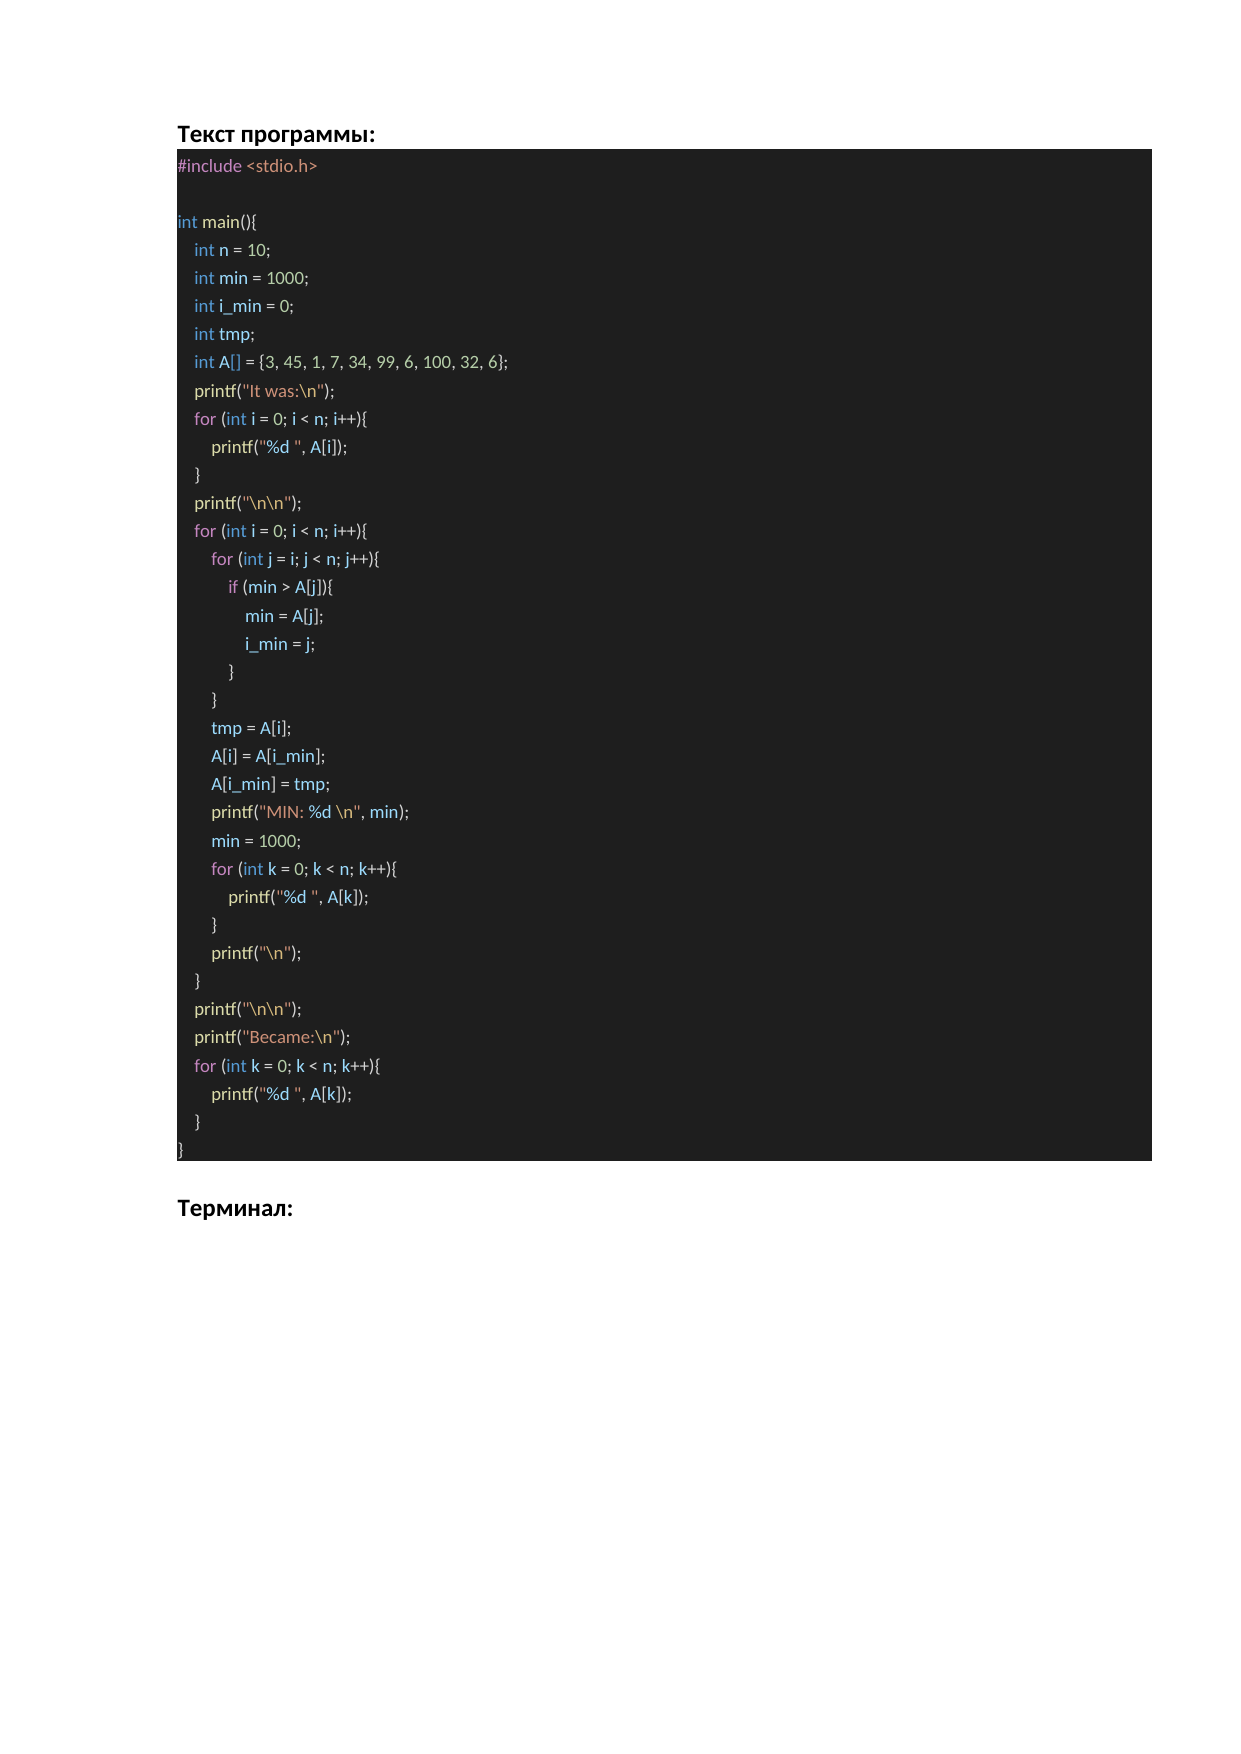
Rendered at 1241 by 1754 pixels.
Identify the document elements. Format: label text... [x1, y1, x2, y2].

text i_min = j; [177, 627, 1152, 655]
text } [177, 458, 1152, 486]
text printf("\n\n"); [177, 992, 1152, 1021]
text min = 1000; [177, 824, 1152, 852]
text for (int k = 0; k < n; k++){ [177, 852, 1152, 880]
text int main(){ [177, 205, 1152, 233]
text A[i] = A[i_min]; [177, 739, 1152, 767]
text printf("%d ", A[k]); [177, 1077, 1152, 1105]
text printf("%d ", A[k]); [177, 880, 1152, 908]
text int tmp; [177, 317, 1152, 346]
text } [177, 683, 1152, 711]
text } [177, 655, 1152, 683]
text printf("It was:\n"); [177, 374, 1152, 402]
text if (min > A[j]){ [177, 571, 1152, 599]
text for (int j = i; j < n; j++){ [177, 542, 1152, 571]
text int n = 10; [177, 233, 1152, 261]
text min = A[j]; [177, 599, 1152, 627]
text int A[] = {3, 45, 1, 7, 34, 99, 6, 100, 32, 6}; [177, 346, 1152, 374]
text for (int i = 0; i < n; i++){ [177, 402, 1152, 430]
text printf("%d ", A[i]); [177, 430, 1152, 458]
text } [177, 1133, 1152, 1161]
text printf("Became:\n"); [177, 1021, 1152, 1049]
text printf("\n\n"); [177, 486, 1152, 514]
text #include <stdio.h> [177, 149, 1152, 177]
text Терминал: [177, 1192, 1152, 1222]
text } [177, 908, 1152, 936]
text } [177, 1105, 1152, 1133]
text tmp = A[i]; [177, 711, 1152, 739]
text A[i_min] = tmp; [177, 767, 1152, 796]
text printf("\n"); [177, 936, 1152, 964]
text for (int i = 0; i < n; i++){ [177, 514, 1152, 542]
text for (int k = 0; k < n; k++){ [177, 1049, 1152, 1077]
text } [177, 964, 1152, 992]
text int i_min = 0; [177, 289, 1152, 317]
text printf("MIN: %d \n", min); [177, 796, 1152, 824]
text Текст программы: [177, 118, 1152, 149]
text int min = 1000; [177, 261, 1152, 289]
